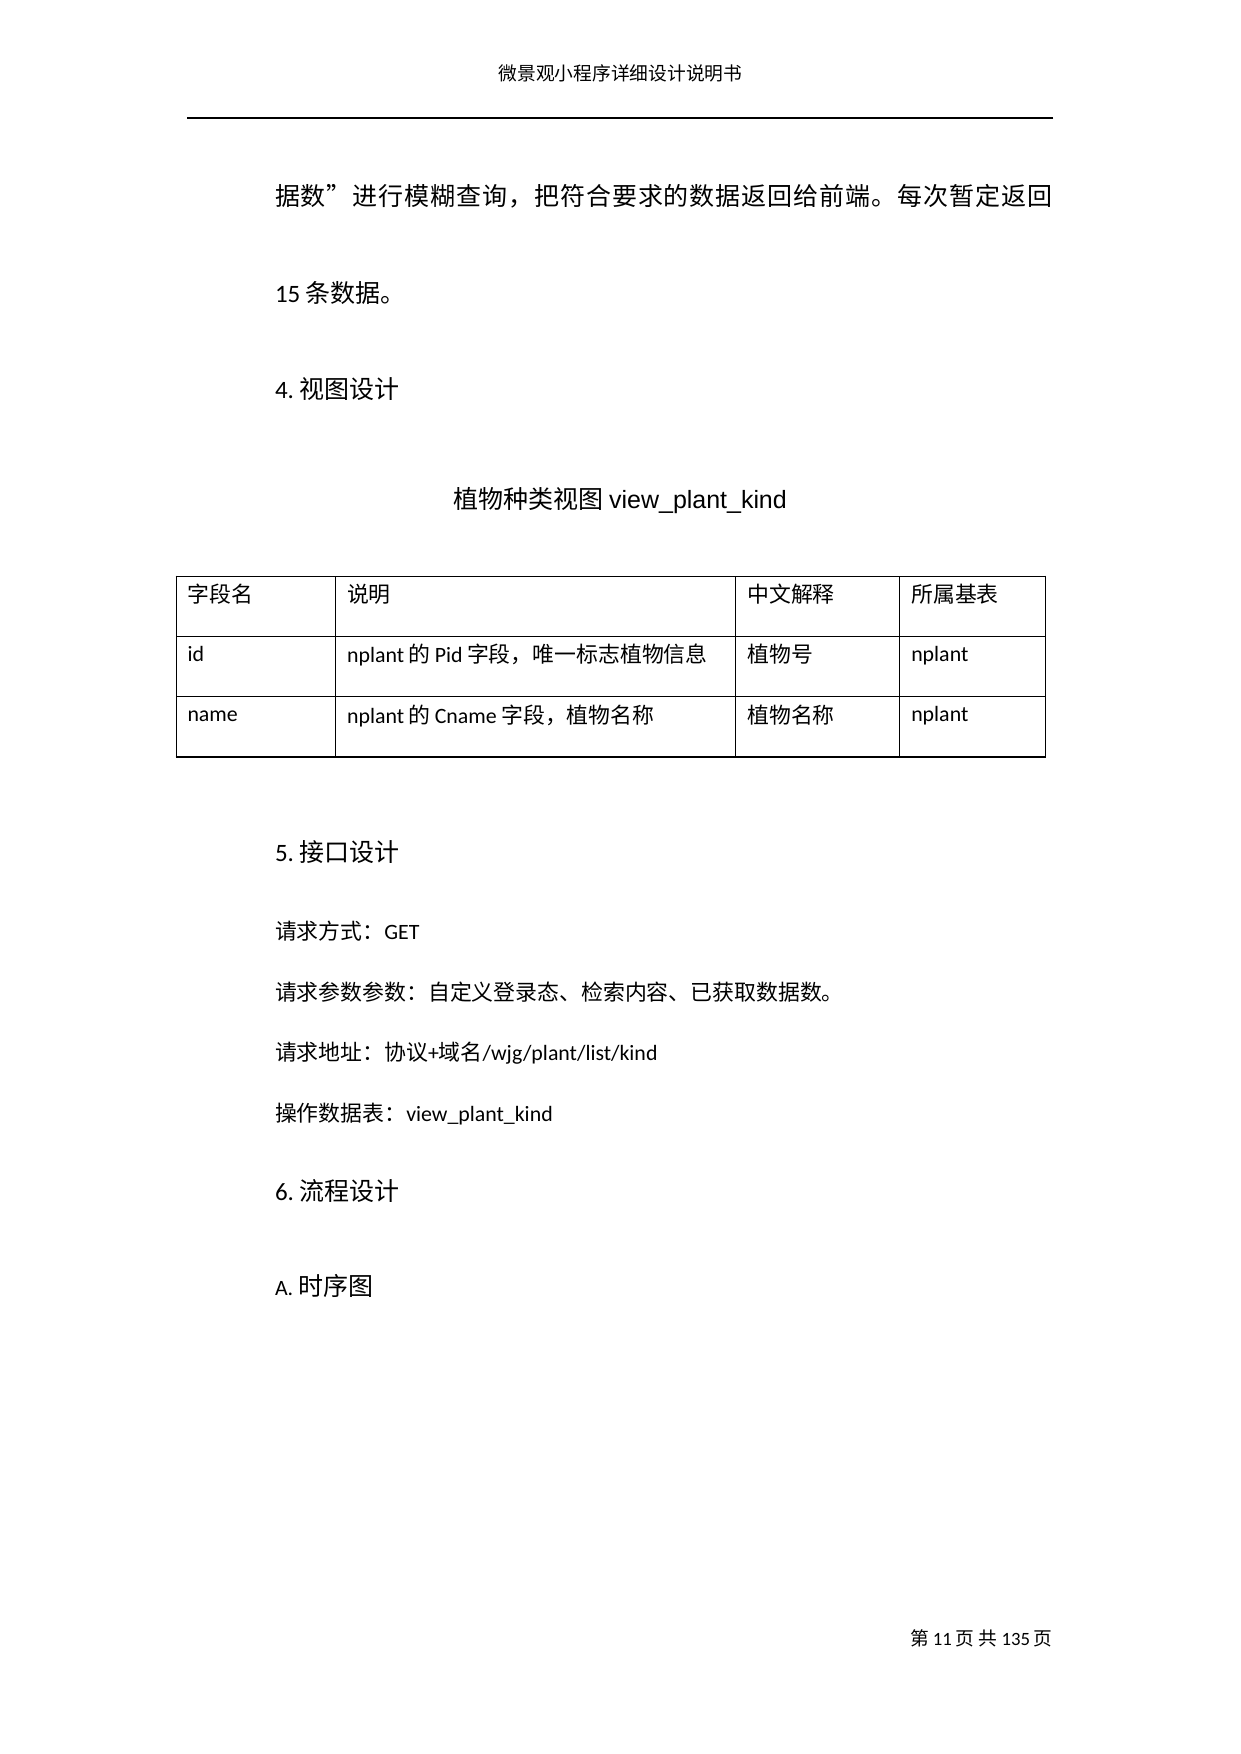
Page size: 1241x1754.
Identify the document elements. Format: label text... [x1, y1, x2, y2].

table_cell nplant的Cname字段，植物名称 [336, 697, 735, 756]
table_cell nplant的Pid字段，唯一标志植物信息 [336, 637, 735, 696]
table_cell 植物号 [736, 637, 899, 696]
table_header 说明 [336, 577, 735, 636]
list 视图设计 [275, 355, 1053, 420]
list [275, 162, 1053, 324]
table_header 所属基表 [900, 577, 1045, 636]
table_cell nplant [900, 637, 1045, 696]
table_header 字段名 [177, 577, 335, 636]
list 请求参数参数：自定义登录态、检索内容、已获取数据数。 [231, 974, 1053, 1007]
table_cell 植物名称 [736, 697, 899, 756]
table_cell nplant [900, 697, 1045, 756]
list 接口设计 [275, 818, 1053, 883]
list 流程设计 [275, 1157, 1053, 1222]
table_cell name [177, 697, 335, 756]
list 时序图 [275, 1252, 1053, 1317]
list 请求方式：GET [231, 913, 1053, 946]
subtitle 植物种类视图 view_plant_kind [187, 465, 1053, 530]
list 操作数据表：view_plant_kind [231, 1096, 1053, 1128]
table_cell id [177, 637, 335, 696]
table_header 中文解释 [736, 577, 899, 636]
list 请求地址：协议+域名/wjg/plant/list/kind [231, 1035, 1053, 1067]
